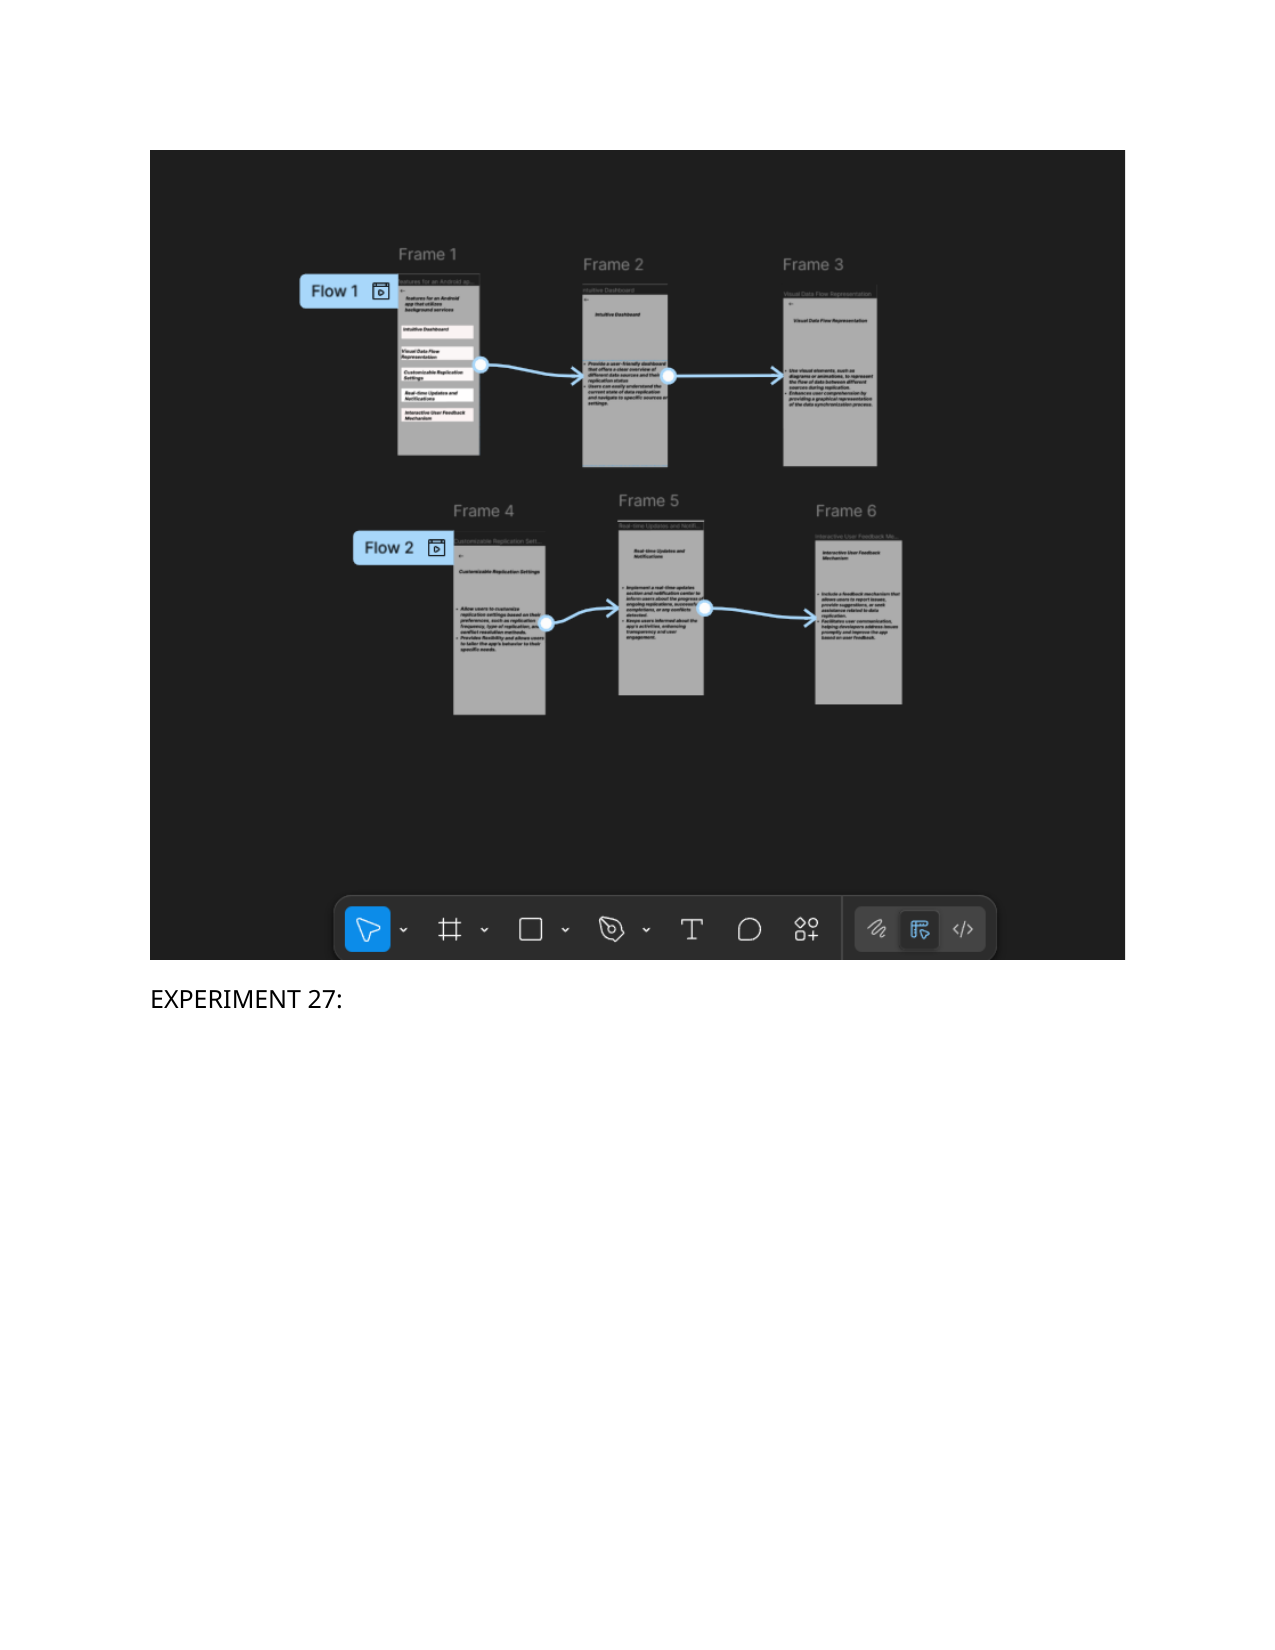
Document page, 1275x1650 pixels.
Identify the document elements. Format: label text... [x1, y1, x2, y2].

picture [150, 150, 1125, 960]
text EXPERIMENT 27: [150, 982, 1125, 1016]
